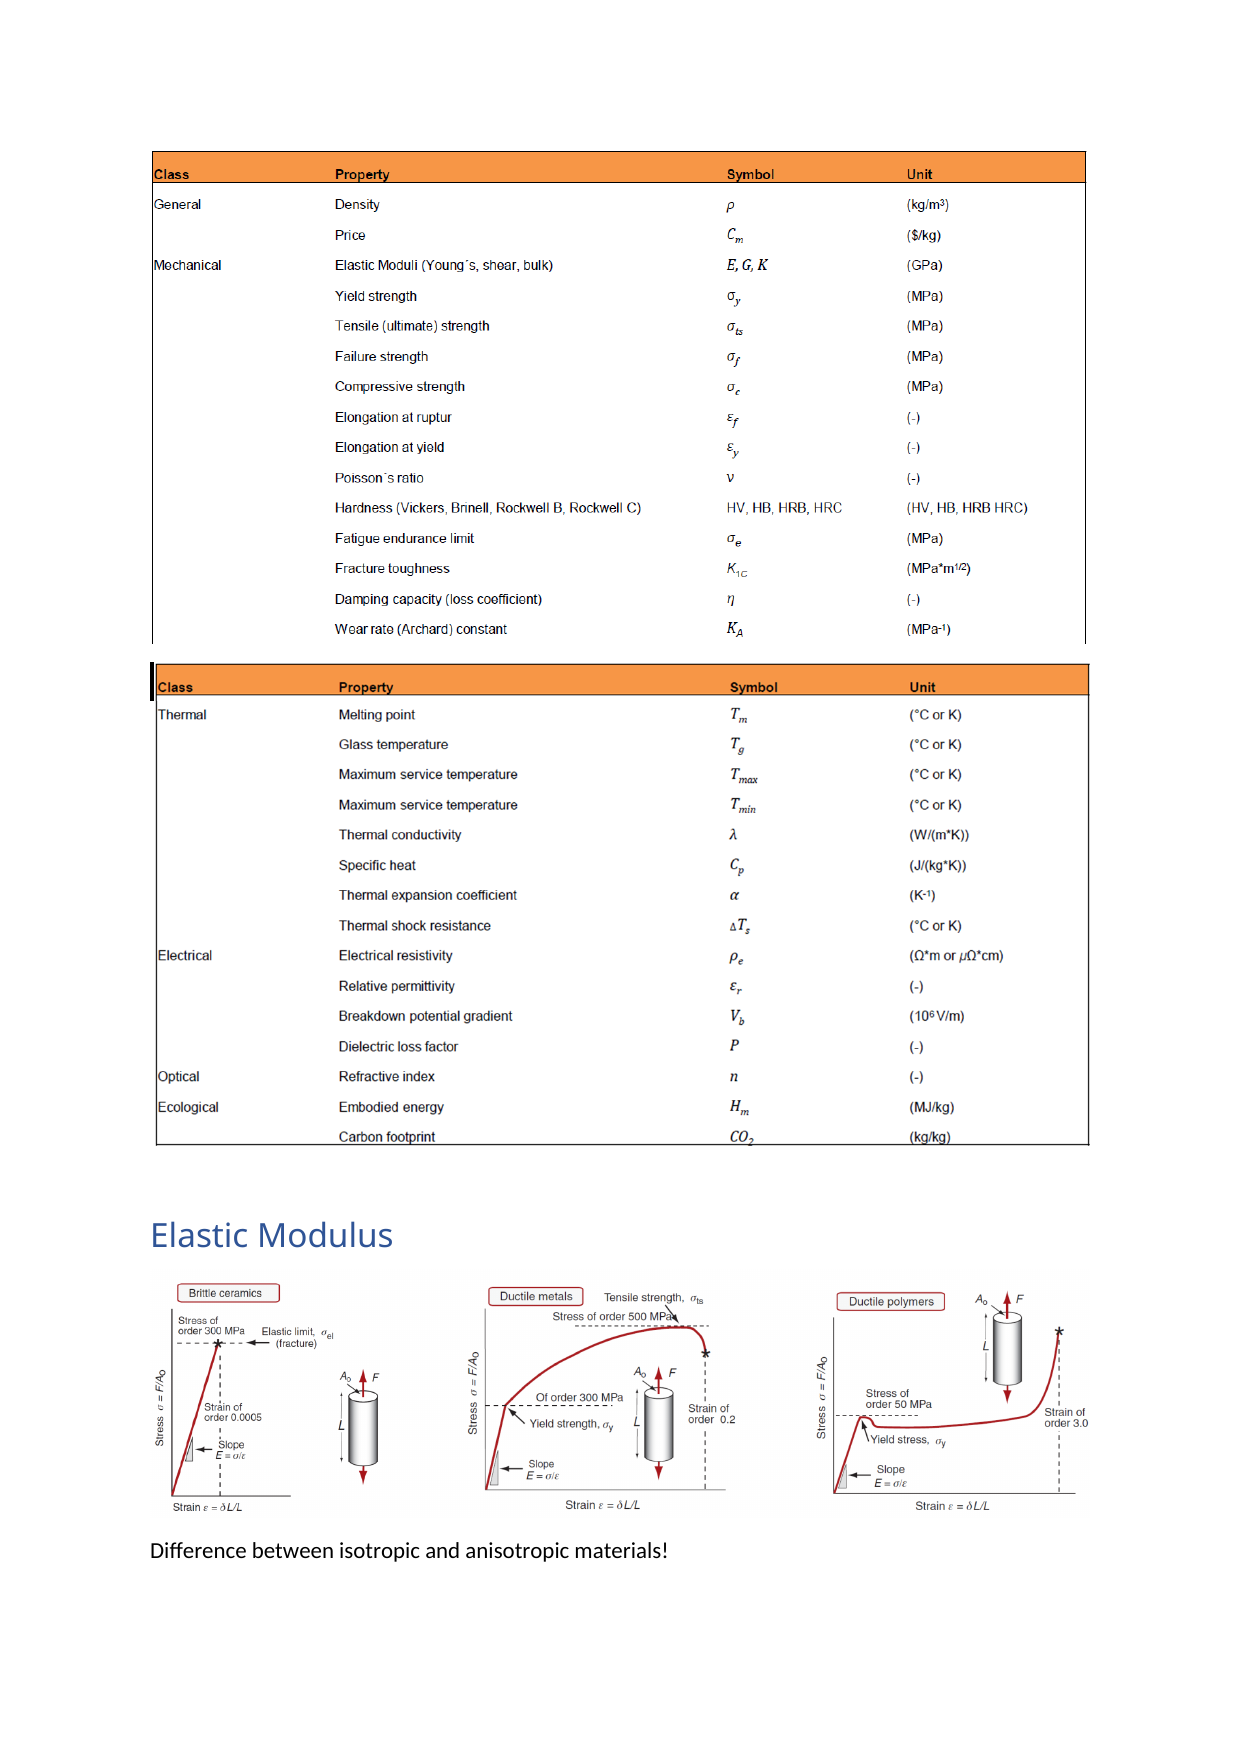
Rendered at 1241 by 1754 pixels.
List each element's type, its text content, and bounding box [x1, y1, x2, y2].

subtitle Elastic Modulus [150, 1212, 1090, 1257]
text Difference between isotropic and anisotropic materials! [150, 1536, 1090, 1564]
picture [150, 1269, 1091, 1518]
